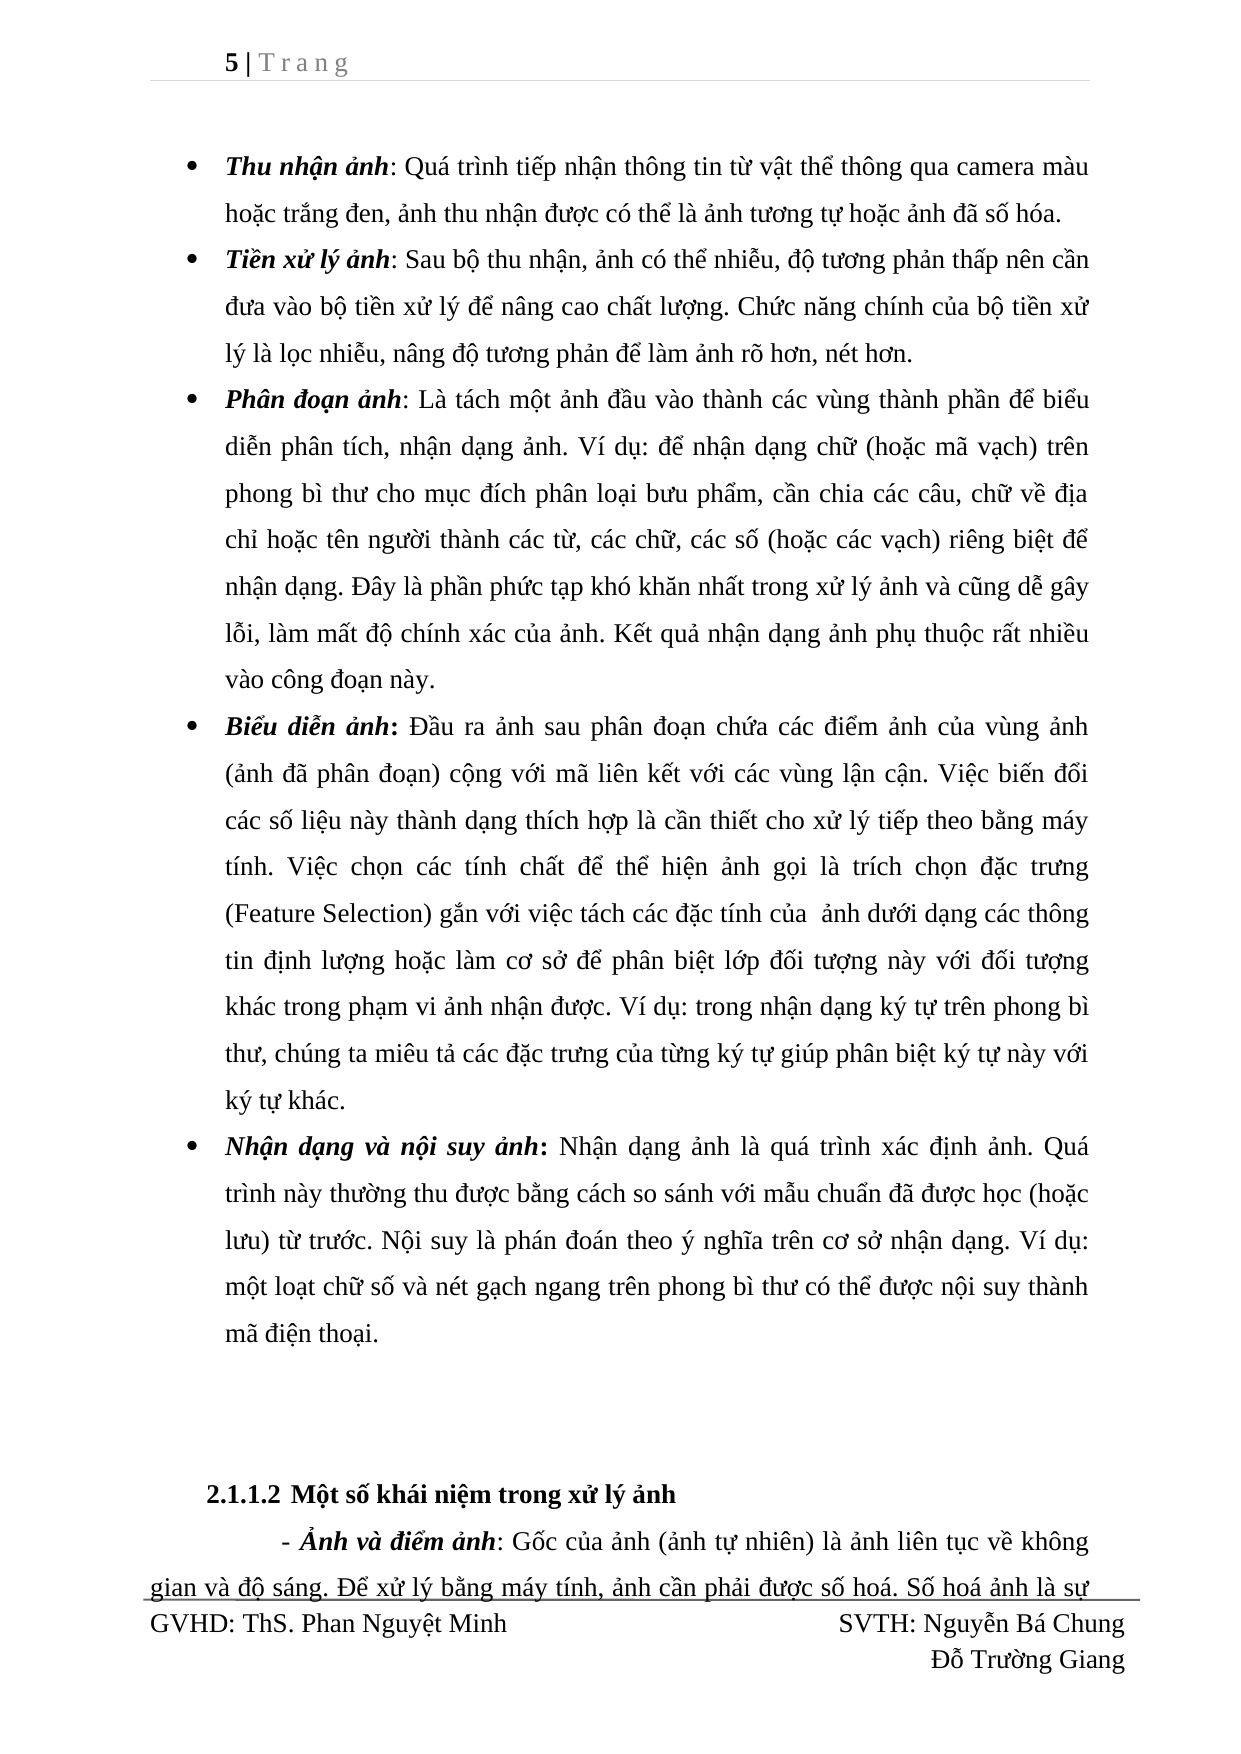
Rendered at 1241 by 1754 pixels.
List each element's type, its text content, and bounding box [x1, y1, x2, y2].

list Phân đoạn ảnh: Là tách một ảnh đầu vào thành các vùng thành phần để biểu diễn phân tích, nhận dạng ảnh. Ví dụ: để nhận dạng chữ (hoặc mã vạch) trên phong bì thư cho mục đích phân loại bưu phẩm, cần chia các câu, chữ về địa chỉ hoặc tên người thành các từ, các chữ, các số (hoặc các vạch) riêng biệt để nhận dạng. Đây là phần phức tạp khó khăn nhất trong xử lý ảnh và cũng dễ gây lỗi, làm mất độ chính xác của ảnh. Kết quả nhận dạng ảnh phụ thuộc rất nhiều vào công đoạn này. [187, 383, 1090, 695]
subtitle Một số khái niệm trong xử lý ảnh [206, 1478, 1090, 1509]
list Tiền xử lý ảnh: Sau bộ thu nhận, ảnh có thể nhiễu, độ tương phản thấp nên cần đưa vào bộ tiền xử lý để nâng cao chất lượng. Chức năng chính của bộ tiền xử lý là lọc nhiễu, nâng độ tương phản để làm ảnh rõ hơn, nét hơn. [187, 243, 1090, 368]
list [150, 1525, 1090, 1602]
list Nhận dạng và nội suy ảnh: Nhận dạng ảnh là quá trình xác định ảnh. Quá trình này thường thu được bằng cách so sánh với mẫu chuẩn đã được học (hoặc lưu) từ trước. Nội suy là phán đoán theo ý nghĩa trên cơ sở nhận dạng. Ví dụ: một loạt chữ số và nét gạch ngang trên phong bì thư có thể được nội suy thành mã điện thoại. [187, 1130, 1090, 1348]
list Thu nhận ảnh: Quá trình tiếp nhận thông tin từ vật thể thông qua camera màu hoặc trắng đen, ảnh thu nhận được có thể là ảnh tương tự hoặc ảnh đã số hóa. [187, 150, 1090, 228]
list Biểu diễn ảnh: Đầu ra ảnh sau phân đoạn chứa các điểm ảnh của vùng ảnh (ảnh đã phân đoạn) cộng với mã liên kết với các vùng lận cận. Việc biến đổi các số liệu này thành dạng thích hợp là cần thiết cho xử lý tiếp theo bằng máy tính. Việc chọn các tính chất để thể hiện ảnh gọi là trích chọn đặc trưng (Feature Selection) gắn với việc tách các đặc tính của ảnh dưới dạng các thông tin định lượng hoặc làm cơ sở để phân biệt lớp đối tượng này với đối tượng khác trong phạm vi ảnh nhận được. Ví dụ: trong nhận dạng ký tự trên phong bì thư, chúng ta miêu tả các đặc trưng của từng ký tự giúp phân biệt ký tự này với ký tự khác. [187, 710, 1090, 1115]
